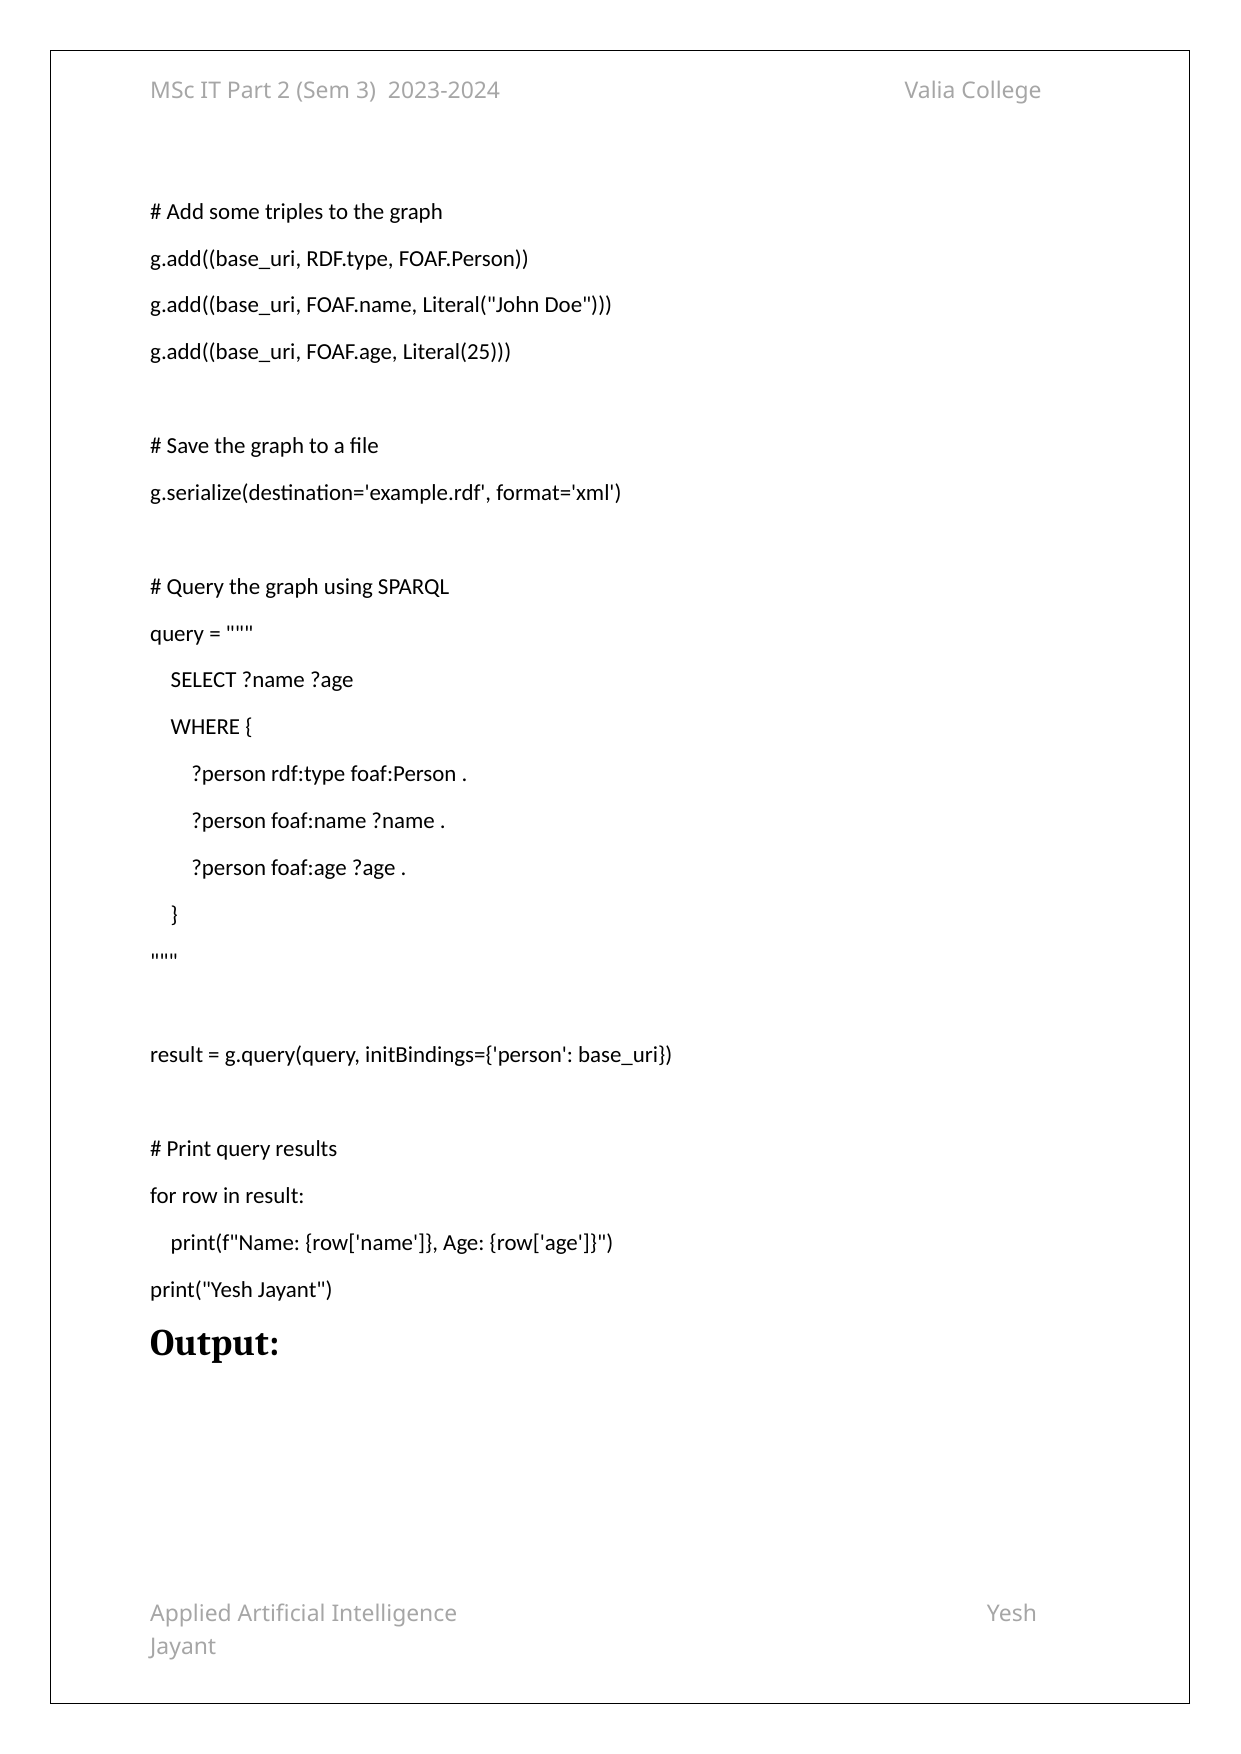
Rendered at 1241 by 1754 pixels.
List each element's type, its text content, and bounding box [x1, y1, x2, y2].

text # Add some triples to the graph [150, 197, 1090, 225]
text ?person rdf:type foaf:Person . [150, 759, 1090, 787]
text query = """ [150, 619, 1090, 647]
text g.add((base_uri, FOAF.age, Literal(25))) [150, 337, 1090, 366]
text print(f"Name: {row['name']}, Age: {row['age']}") [150, 1228, 1090, 1256]
text ?person foaf:age ?age . [150, 853, 1090, 881]
text g.serialize(destination='example.rdf', format='xml') [150, 478, 1090, 506]
text for row in result: [150, 1181, 1090, 1209]
text WHERE { [150, 712, 1090, 741]
text } [150, 900, 1090, 928]
text g.add((base_uri, FOAF.name, Literal("John Doe"))) [150, 291, 1090, 319]
text result = g.query(query, initBindings={'person': base_uri}) [150, 1041, 1090, 1069]
text # Query the graph using SPARQL [150, 572, 1090, 600]
text # Print query results [150, 1134, 1090, 1162]
text SELECT ?name ?age [150, 666, 1090, 694]
text g.add((base_uri, RDF.type, FOAF.Person)) [150, 244, 1090, 272]
text """ [150, 947, 1090, 975]
text ?person foaf:name ?name . [150, 806, 1090, 834]
text print("Yesh Jayant") [150, 1275, 1090, 1303]
text # Save the graph to a file [150, 431, 1090, 459]
text Output: [150, 1322, 1090, 1365]
